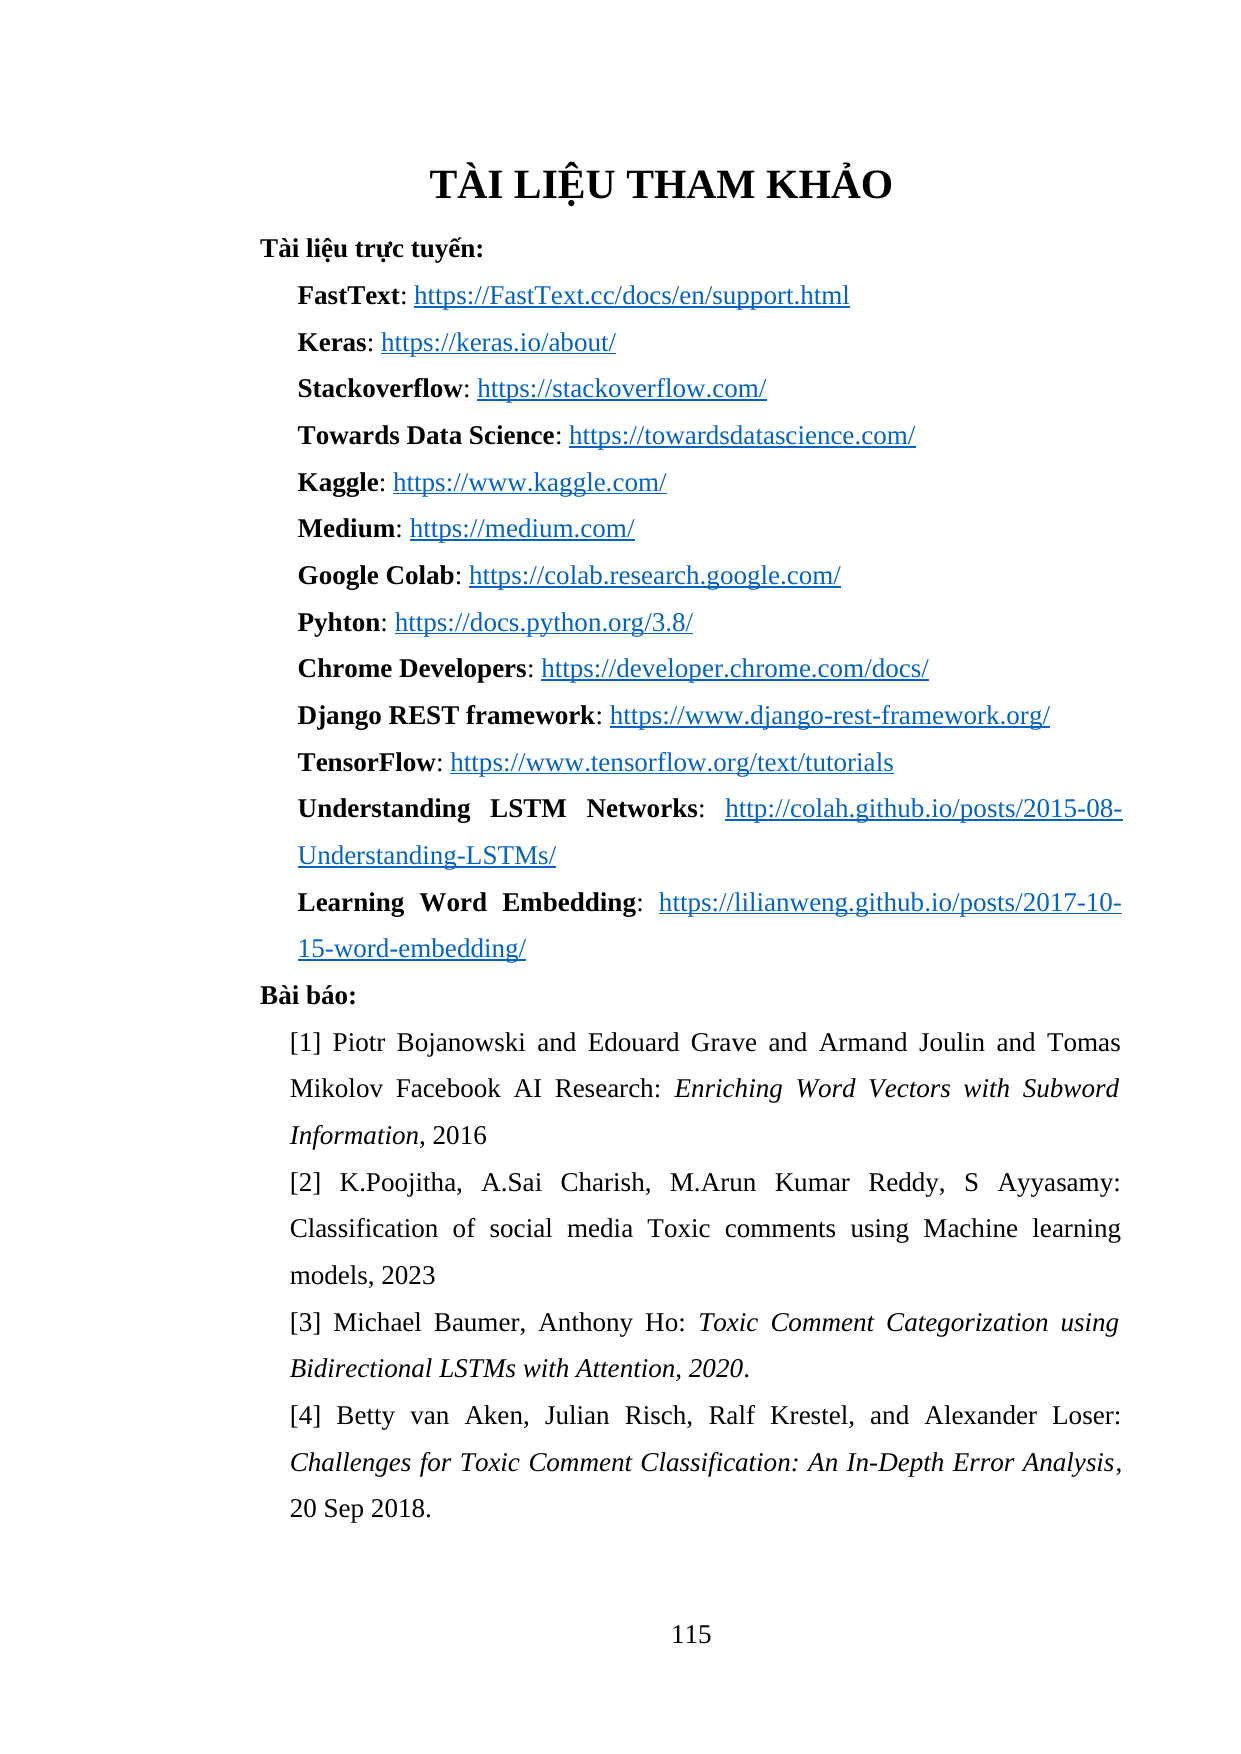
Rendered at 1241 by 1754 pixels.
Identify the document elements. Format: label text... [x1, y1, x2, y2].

text [4] Betty van Aken, Julian Risch, Ralf Krestel, and Alexander Loser: Challenges for Toxic Comment Classification: An In-Depth Error Analysis, 20 Sep 2018. [289, 1399, 1122, 1523]
text [2] K.Poojitha, A.Sai Charish, M.Arun Kumar Reddy, S Ayyasamy: Classification of social media Toxic comments using Machine learning models, 2023 [289, 1166, 1122, 1290]
text Understanding LSTM Networks: http://colah.github.io/posts/2015-08-Understanding-LSTMs/ [297, 792, 1122, 870]
text Pyhton: https://docs.python.org/3.8/ [297, 606, 1122, 637]
text Django REST framework: https://www.django-rest-framework.org/ [297, 699, 1122, 730]
text Tài liệu trực tuyến: [201, 232, 1122, 263]
text Chrome Developers: https://developer.chrome.com/docs/ [297, 652, 1122, 683]
text Bài báo: [201, 979, 1122, 1010]
text Kaggle: https://www.kaggle.com/ [297, 466, 1122, 497]
text Google Colab: https://colab.research.google.com/ [297, 559, 1122, 590]
text Stackoverflow: https://stackoverflow.com/ [297, 372, 1122, 403]
text [1] Piotr Bojanowski and Edouard Grave and Armand Joulin and Tomas Mikolov Facebook AI Research: Enriching Word Vectors with Subword Information, 2016 [289, 1026, 1122, 1150]
text FastText: https://FastText.cc/docs/en/support.html [297, 279, 1122, 310]
text Medium: https://medium.com/ [297, 512, 1122, 543]
text Keras: https://keras.io/about/ [297, 326, 1122, 357]
text TensorFlow: https://www.tensorflow.org/text/tutorials [297, 746, 1122, 777]
text Learning Word Embedding: https://lilianweng.github.io/posts/2017-10-15-word-embedding/ [297, 886, 1122, 963]
text Towards Data Science: https://towardsdatascience.com/ [297, 419, 1122, 450]
text [3] Michael Baumer, Anthony Ho: Toxic Comment Categorization using Bidirectional LSTMs with Attention, 2020. [289, 1306, 1122, 1383]
text TÀI LIỆU THAM KHẢO [201, 159, 1122, 207]
